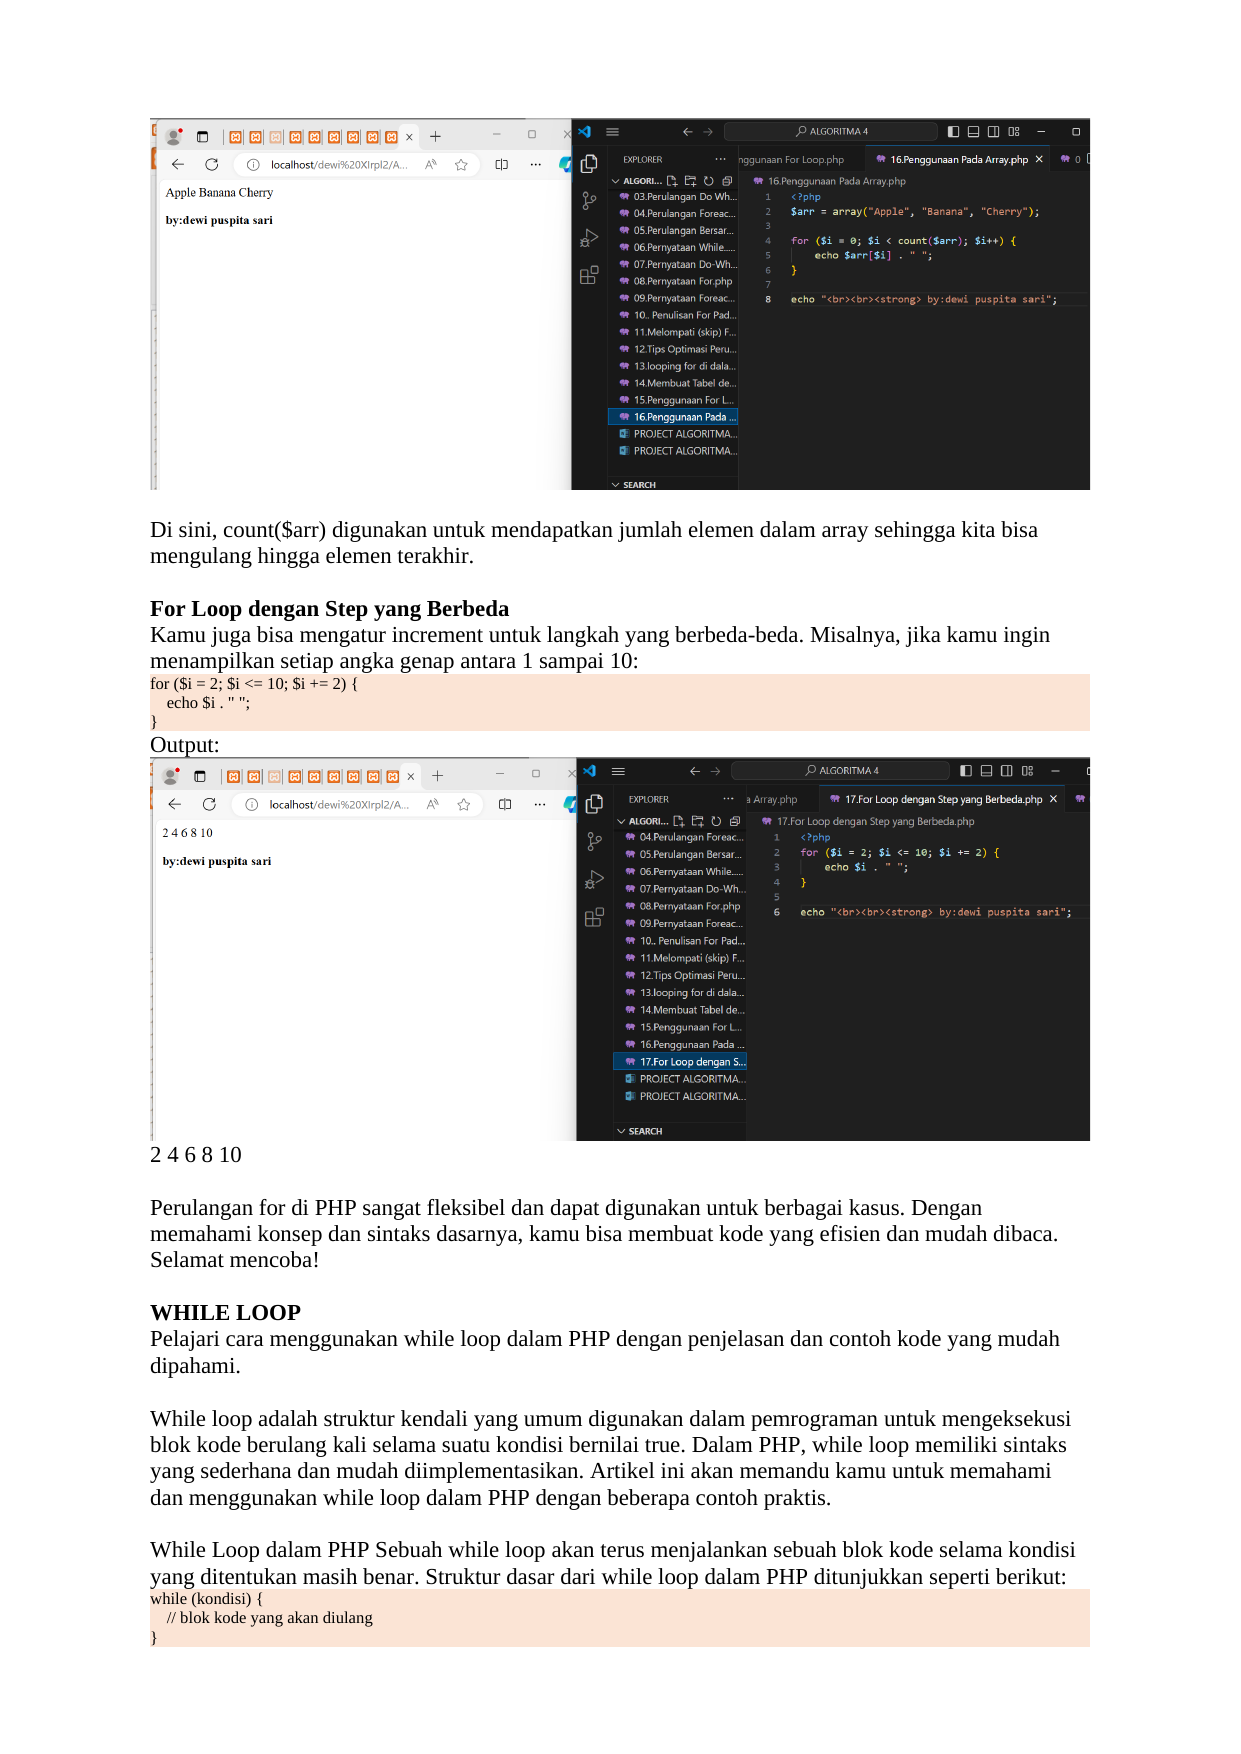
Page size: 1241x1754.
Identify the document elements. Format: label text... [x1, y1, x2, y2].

text 2 4 6 8 10 [150, 1141, 1090, 1167]
picture [150, 757, 1091, 1141]
text For Loop dengan Step yang Berbeda [150, 595, 1090, 621]
text } [150, 1627, 1090, 1647]
text WHILE LOOP [150, 1299, 1090, 1326]
text // blok kode yang akan diulang [150, 1608, 1090, 1627]
text While loop adalah struktur kendali yang umum digunakan dalam pemrograman untuk mengeksekusi blok kode berulang kali selama suatu kondisi bernilai true. Dalam PHP, while loop memiliki sintaks yang sederhana dan mudah diimplementasikan. Artikel ini akan memandu kamu untuk memahami dan menggunakan while loop dalam PHP dengan beberapa contoh praktis. [150, 1404, 1090, 1510]
text while (kondisi) { [150, 1589, 1090, 1608]
text Pelajari cara menggunakan while loop dalam PHP dengan penjelasan dan contoh kode yang mudah dipahami. [150, 1326, 1090, 1378]
text Kamu juga bisa mengatur increment untuk langkah yang berbeda-beda. Misalnya, jika kamu ingin menampilkan setiap angka genap antara 1 sampai 10: [150, 621, 1090, 674]
text Output: [150, 731, 1090, 757]
text While Loop dalam PHP Sebuah while loop akan terus menjalankan sebuah blok kode selama kondisi yang ditentukan masih benar. Struktur dasar dari while loop dalam PHP ditunjukkan seperti berikut: [150, 1536, 1090, 1589]
text } [150, 712, 1090, 731]
text for ($i = 2; $i <= 10; $i += 2) { [150, 674, 1090, 693]
text echo $i . " "; [150, 693, 1090, 712]
text Di sini, count($arr) digunakan untuk mendapatkan jumlah elemen dalam array sehingga kita bisa mengulang hingga elemen terakhir. [150, 516, 1090, 568]
text Perulangan for di PHP sangat fleksibel dan dapat digunakan untuk berbagai kasus. Dengan memahami konsep dan sintaks dasarnya, kamu bisa membuat kode yang efisien dan mudah dibaca. Selamat mencoba! [150, 1194, 1090, 1273]
picture [150, 118, 1091, 490]
